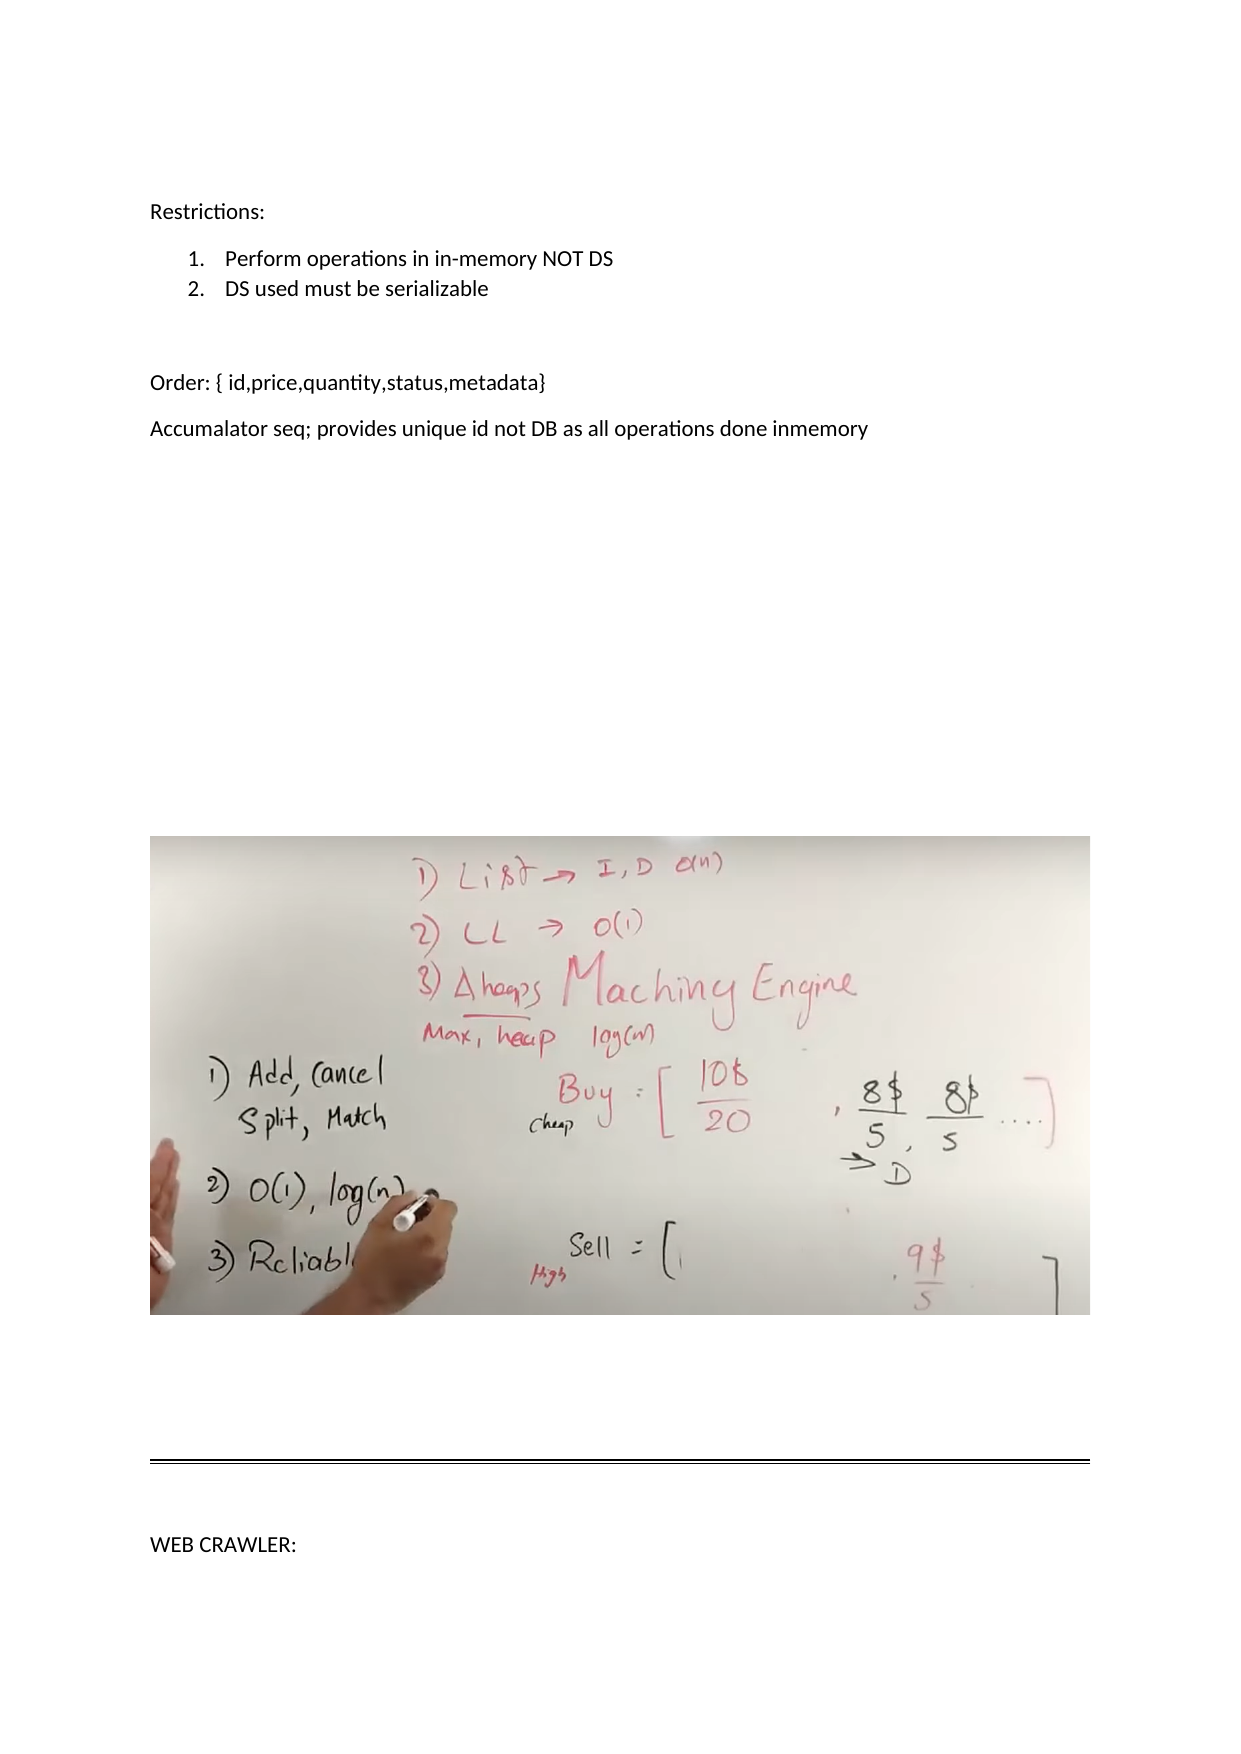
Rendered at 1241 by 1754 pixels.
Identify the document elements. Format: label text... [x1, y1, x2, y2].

picture [150, 836, 1091, 1315]
list DS used must be serializable [187, 274, 1090, 302]
text WEB CRAWLER: [150, 1530, 1090, 1558]
text Order: { id,price,quantity,status,metadata} [150, 368, 1090, 396]
text Restrictions: [150, 197, 1090, 225]
list Perform operations in in-memory NOT DS [187, 244, 1090, 272]
text Accumalator seq; provides unique id not DB as all operations done inmemory [150, 414, 1090, 443]
